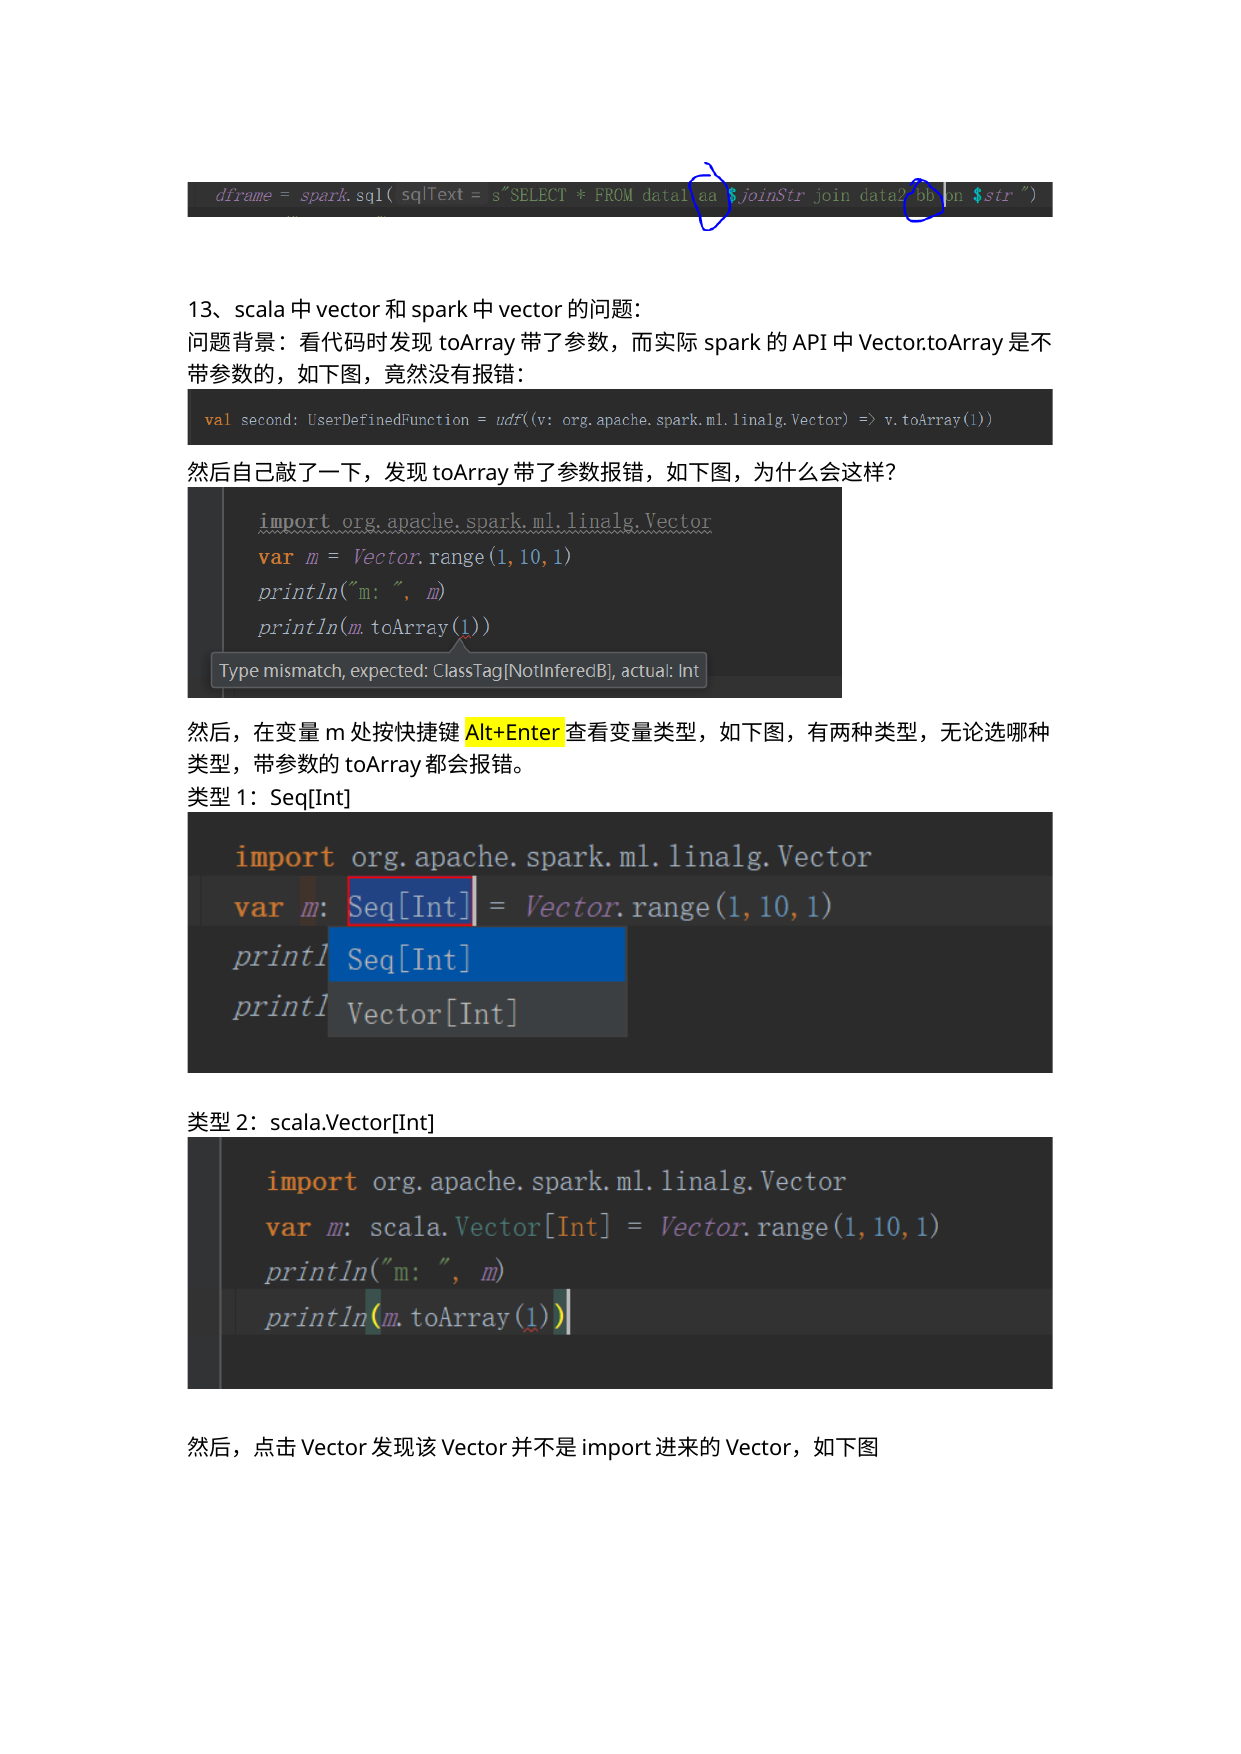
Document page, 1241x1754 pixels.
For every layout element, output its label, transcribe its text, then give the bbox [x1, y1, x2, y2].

picture [187, 487, 842, 698]
text 问题背景：看代码时发现toArray带了参数，而实际spark的API中Vector.toArray是不带参数的，如下图，竟然没有报错： [187, 324, 1053, 389]
picture [187, 1137, 1053, 1389]
picture [187, 162, 1053, 231]
text 13、scala中vector和spark中vector的问题： [187, 292, 1053, 324]
text 然后自己敲了一下，发现toArray带了参数报错，如下图，为什么会这样？ [187, 454, 1053, 487]
text 然后，点击Vector发现该Vector并不是import进来的Vector，如下图 [187, 1429, 1053, 1462]
text 然后，在变量m处按快捷键Alt+Enter查看变量类型，如下图，有两种类型，无论选哪种类型，带参数的toArray都会报错。 [187, 714, 1053, 779]
text 类型2：scala.Vector[Int] [187, 1104, 1053, 1137]
text 类型1：Seq[Int] [187, 779, 1053, 812]
picture [187, 812, 1053, 1073]
picture [187, 389, 1053, 445]
